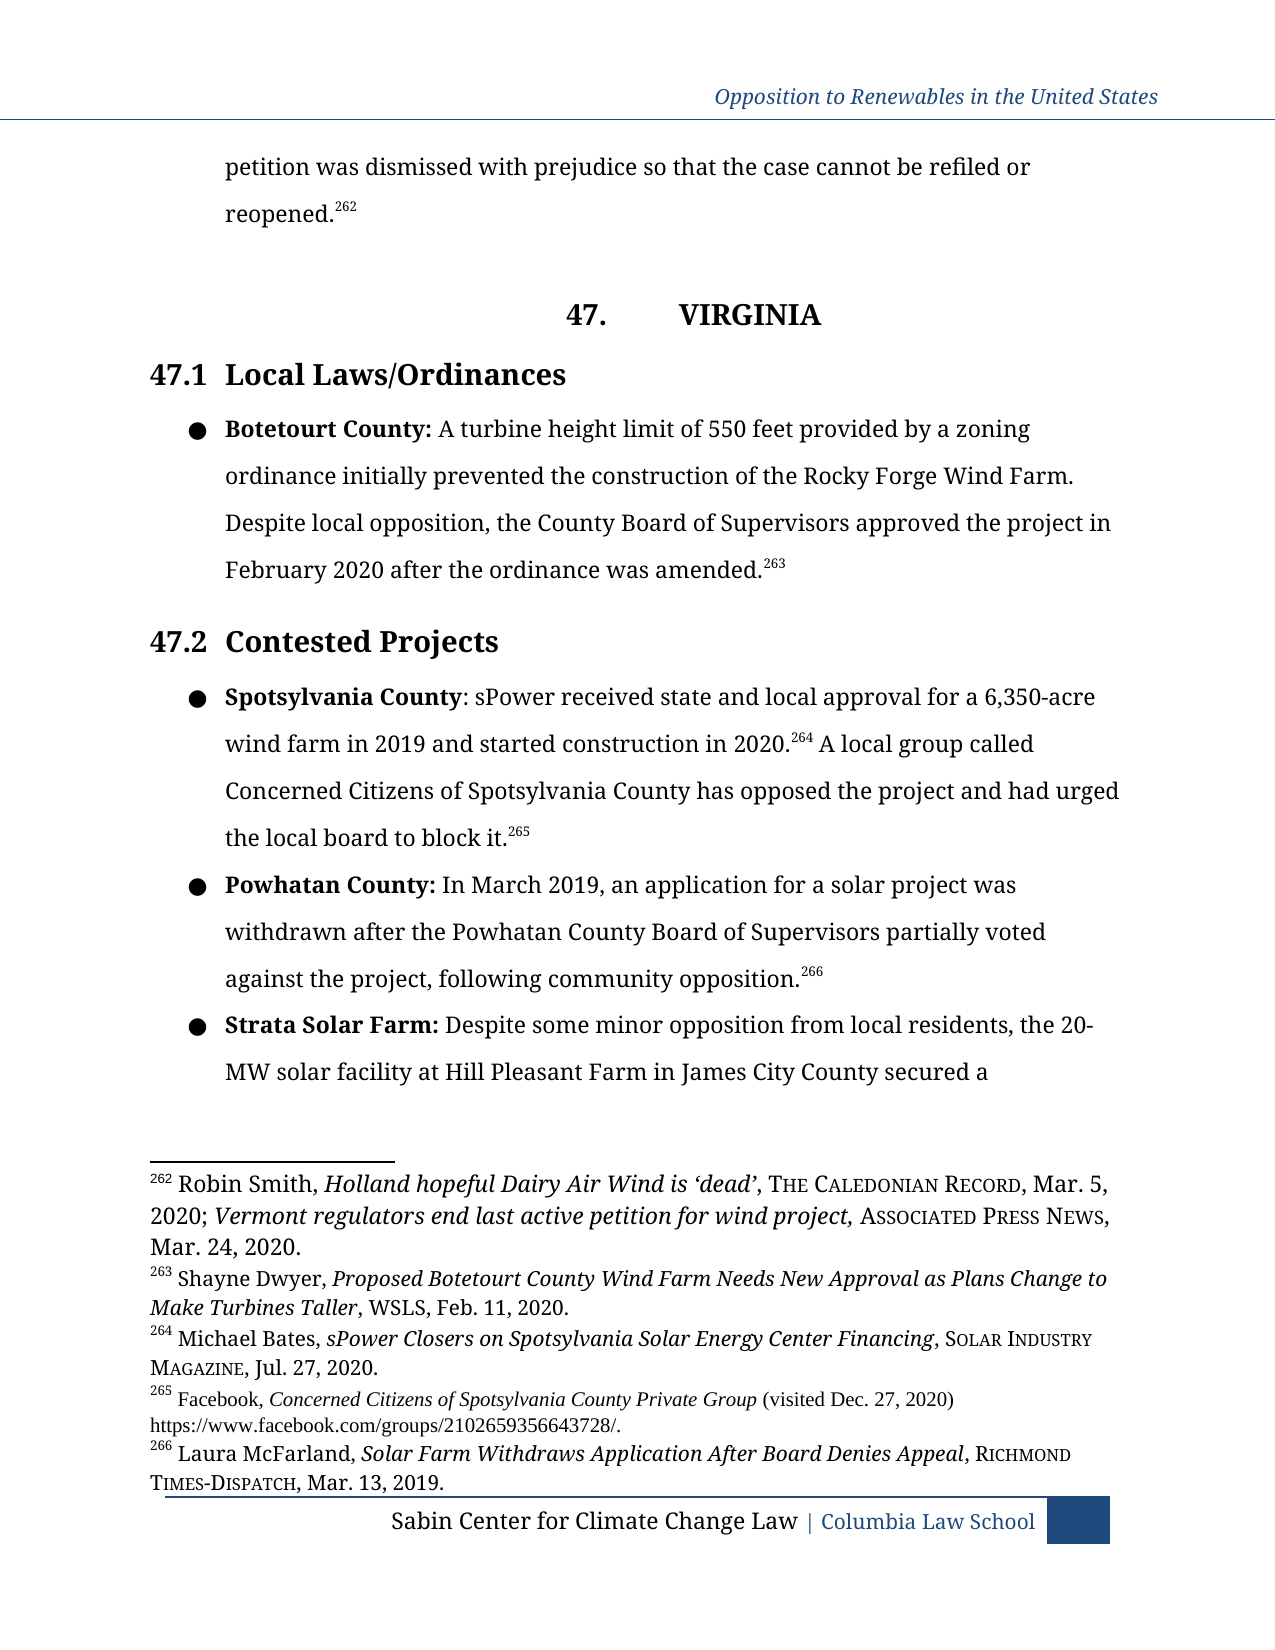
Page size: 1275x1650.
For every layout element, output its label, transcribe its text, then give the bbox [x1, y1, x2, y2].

list Spotsylvania County: sPower received state and local approval for a 6,350-acre wind farm in 2019 and started construction in 2020. A local group called Concerned Citizens of Spotsylvania County has opposed the project and had urged the local board to block it. [187, 681, 1125, 853]
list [187, 151, 1125, 229]
list Powhatan County: In March 2019, an application for a solar project was withdrawn after the Powhatan County Board of Supervisors partially voted against the project, following community opposition. [187, 869, 1125, 994]
subtitle Virginia [187, 294, 1125, 334]
subtitle Local Laws/Ordinances [150, 354, 1125, 394]
list Botetourt County: A turbine height limit of 550 feet provided by a zoning ordinance initially prevented the construction of the Rocky Forge Wind Farm. Despite local opposition, the County Board of Supervisors approved the project in February 2020 after the ordinance was amended. [187, 413, 1125, 585]
list Strata Solar Farm: Despite some minor opposition from local residents, the 20-MW solar facility at Hill Pleasant Farm in James City County secured a recommendation for approval from the Planning Commission and then approval by the Board of Supervisors in Fall 2019. [187, 1009, 1125, 1087]
subtitle Contested Projects [150, 622, 1125, 661]
